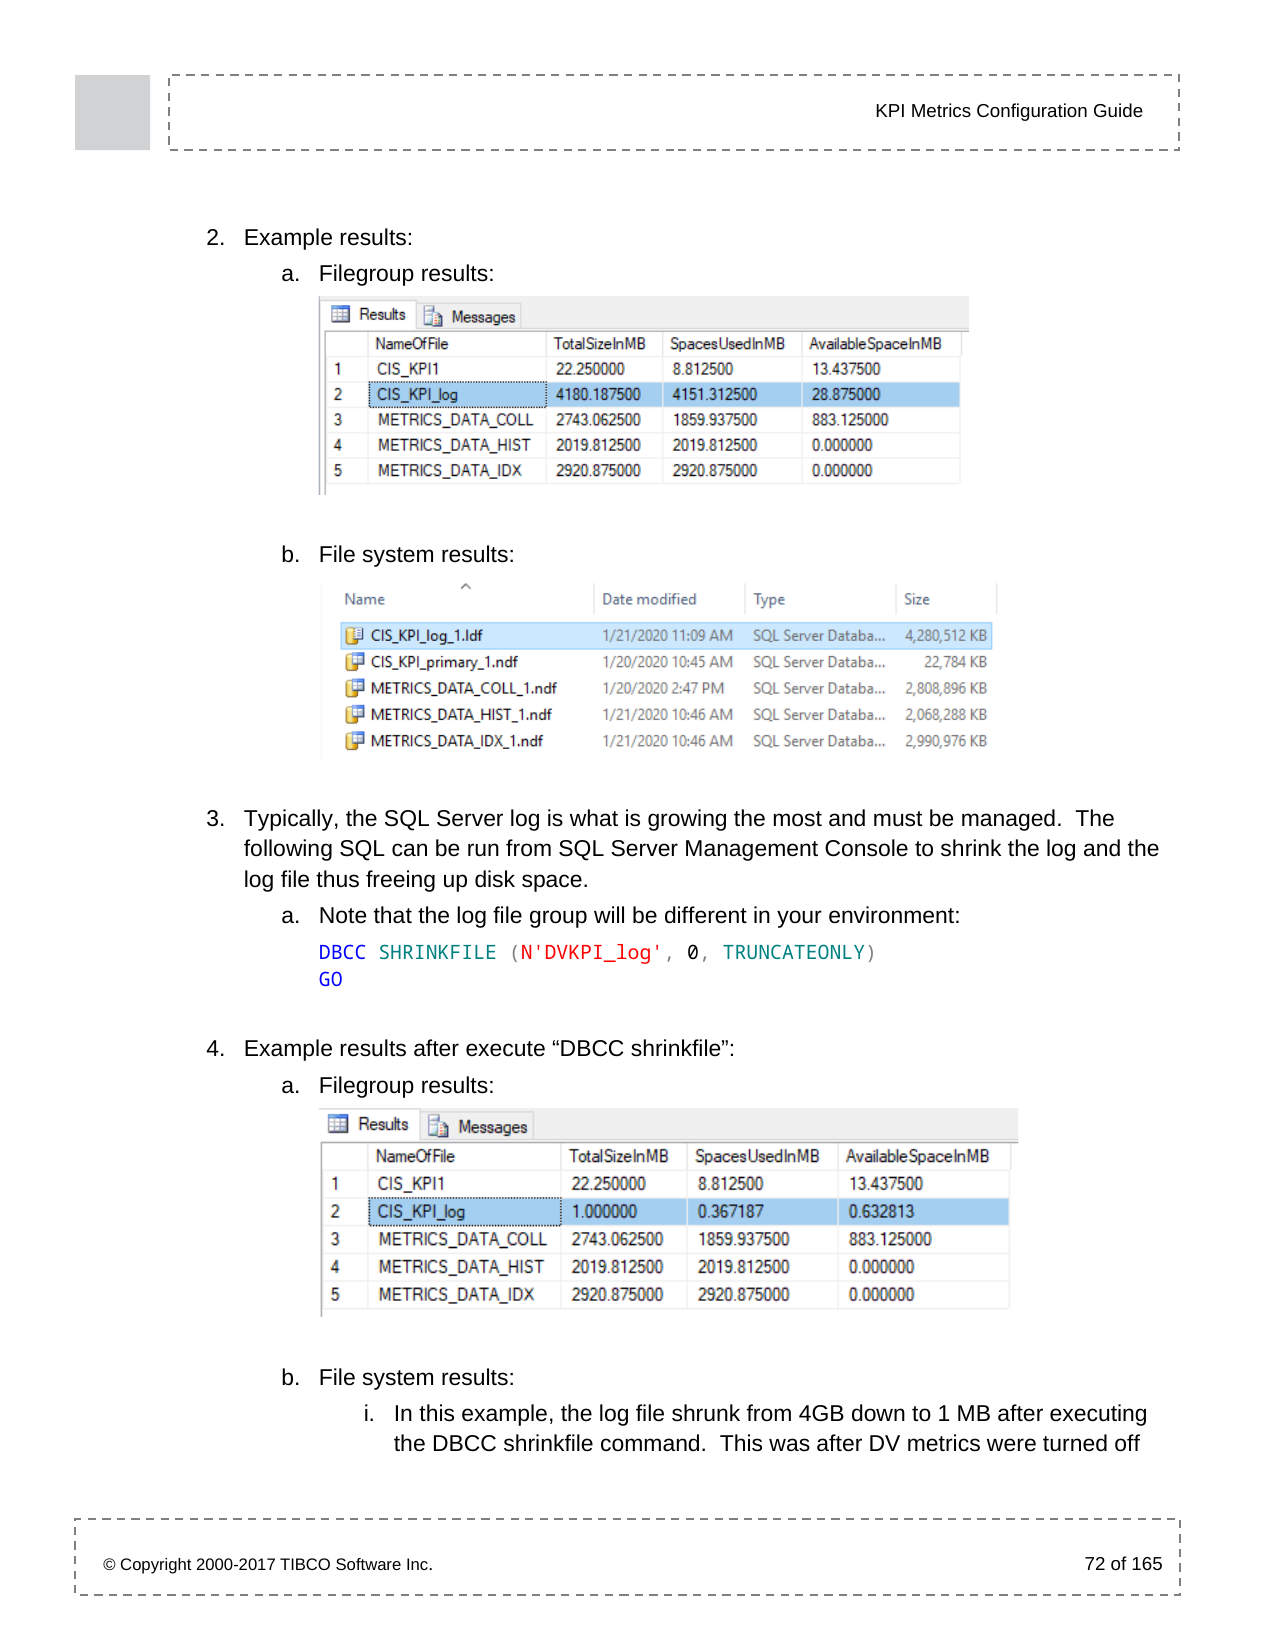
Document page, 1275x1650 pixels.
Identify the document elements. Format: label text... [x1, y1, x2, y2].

list Filegroup results: [281, 260, 1161, 287]
list Note that the log file group will be different in your environment: [281, 902, 1161, 928]
picture [318, 1108, 1019, 1317]
text GO [319, 965, 1162, 992]
picture [318, 577, 1004, 759]
list Typically, the SQL Server log is what is growing the most and must be managed. The following SQL can be run from SQL Server Management Console to shrink the log and the log file thus freeing up disk space. [206, 805, 1161, 892]
list File system results: [281, 541, 1161, 568]
text DBCC SHRINKFILE (N'DVKPI_log', 0, TRUNCATEONLY) [319, 938, 1162, 965]
list Example results: [206, 224, 1161, 250]
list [375, 1400, 1161, 1457]
list Example results after execute “DBCC shrinkfile”: [206, 1035, 1161, 1061]
picture [318, 296, 969, 495]
list File system results: [281, 1363, 1161, 1390]
list Filegroup results: [281, 1072, 1161, 1098]
